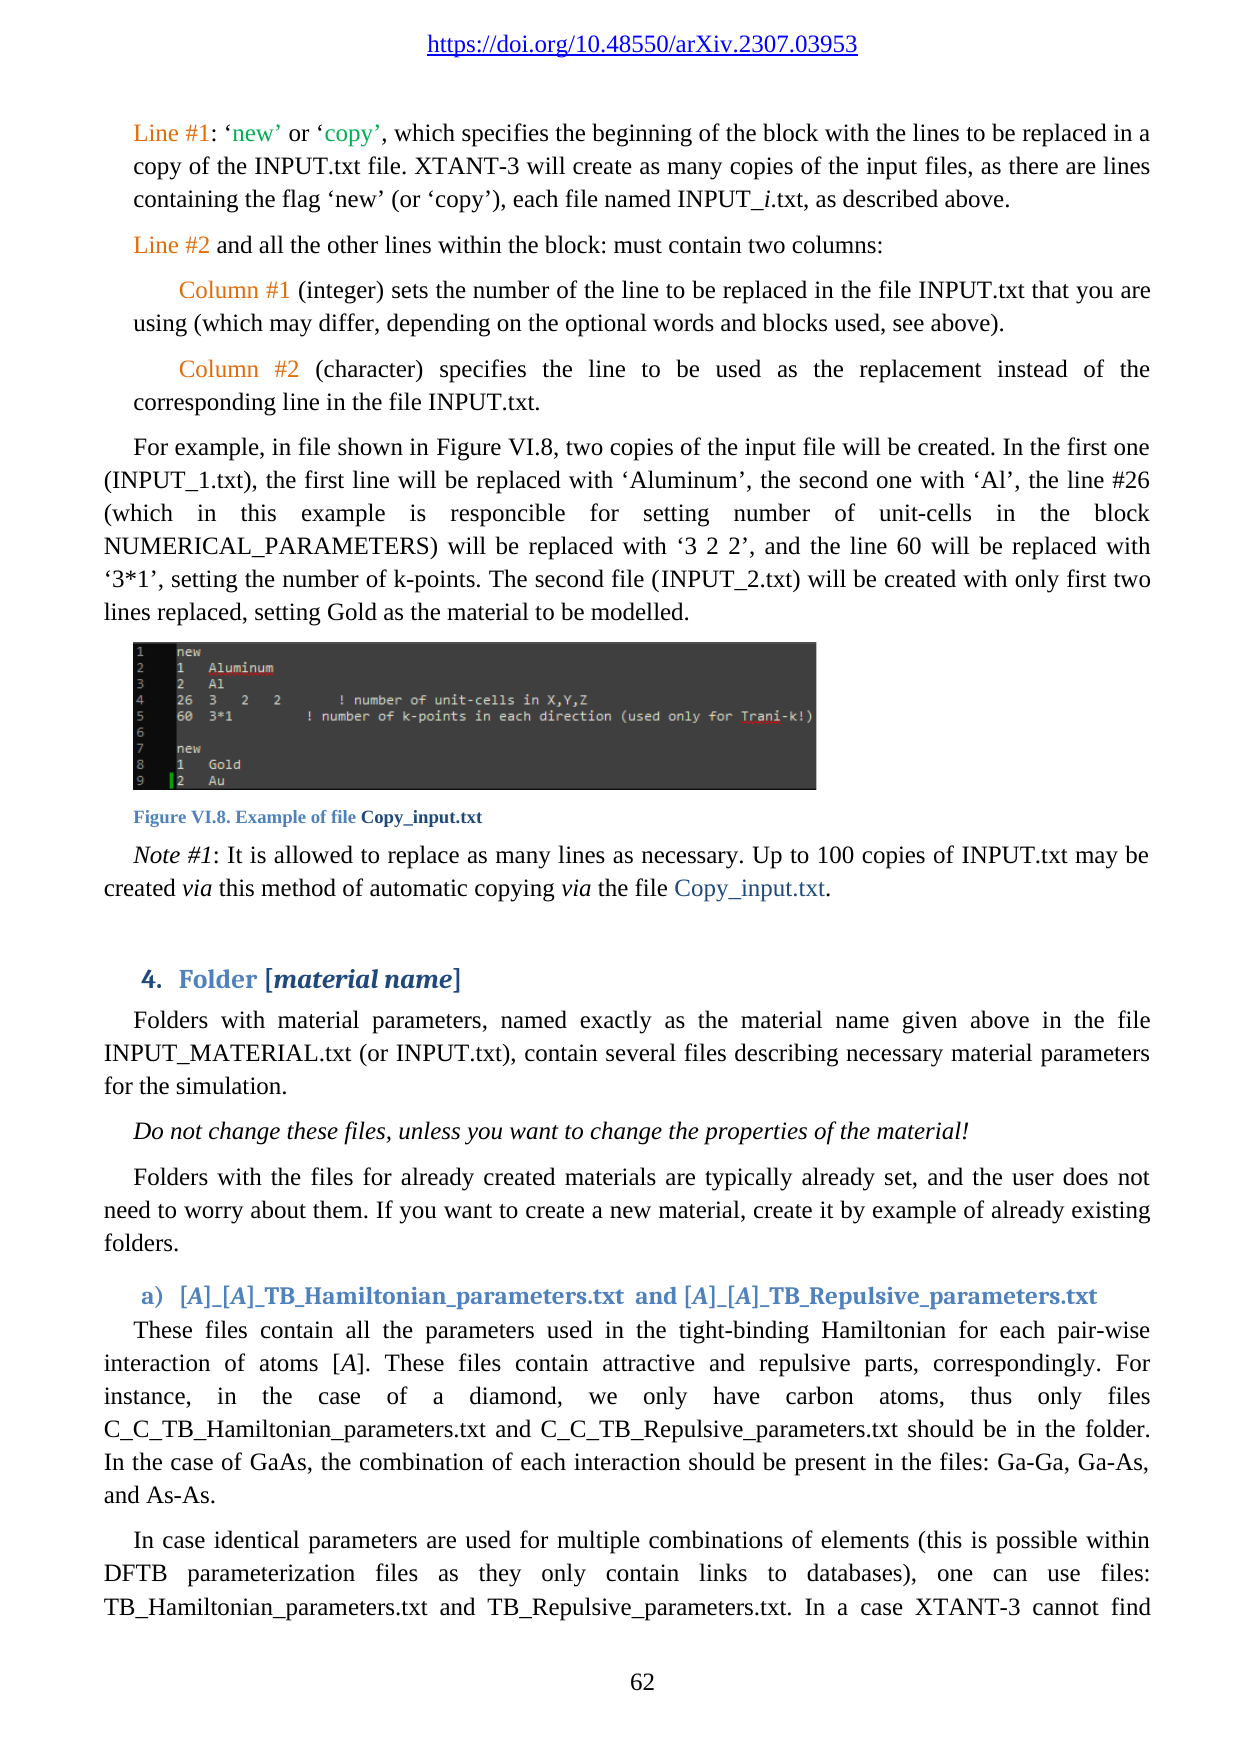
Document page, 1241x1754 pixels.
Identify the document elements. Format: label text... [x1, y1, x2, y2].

text Column #1 (integer) sets the number of the line to be replaced in the file INPUT.txt that you are using (which may differ, depending on the optional words and blocks used, see above). [133, 275, 1152, 337]
text Note #1: It is allowed to replace as many lines as necessary. Up to 100 copies of INPUT.txt may be created via this method of automatic copying via the file Copy_input.txt. [103, 840, 1152, 902]
text Line #1: ‘new’ or ‘copy’, which specifies the beginning of the block with the lines to be replaced in a copy of the INPUT.txt file. XTANT-3 will create as many copies of the input files, as there are lines containing the flag ‘new’ (or ‘copy’), each file named INPUT_i.txt, as described above. [133, 118, 1152, 213]
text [103, 1526, 1152, 1620]
text Column #2 (character) specifies the line to be used as the replacement instead of the corresponding line in the file INPUT.txt. [133, 354, 1152, 416]
subtitle Folder [material name] [141, 964, 1152, 996]
text Folders with material parameters, named exactly as the material name given above in the file INPUT_MATERIAL.txt (or INPUT.txt), contain several files describing necessary material parameters for the simulation. [103, 1005, 1152, 1100]
text Line #2 and all the other lines within the block: must contain two columns: [133, 230, 1152, 258]
text Folders with the files for already created materials are typically already set, and the user does not need to worry about them. If you want to create a new material, create it by example of already existing folders. [103, 1162, 1152, 1257]
text These files contain all the parameters used in the tight-binding Hamiltonian for each pair-wise interaction of atoms [A]. These files contain attractive and repulsive parts, correspondingly. For instance, in the case of a diamond, we only have carbon atoms, thus only files C_C_TB_Hamiltonian_parameters.txt and C_C_TB_Repulsive_parameters.txt should be in the folder. In the case of GaAs, the combination of each interaction should be present in the files: Ga-Ga, Ga-As, and As-As. [103, 1315, 1152, 1509]
text Do not change these files, unless you want to change the properties of the material! [103, 1116, 1152, 1145]
picture [133, 642, 817, 790]
subtitle [A]_[A]_TB_Hamiltonian_parameters.txt and [A]_[A]_TB_Repulsive_parameters.txt [141, 1282, 1152, 1311]
